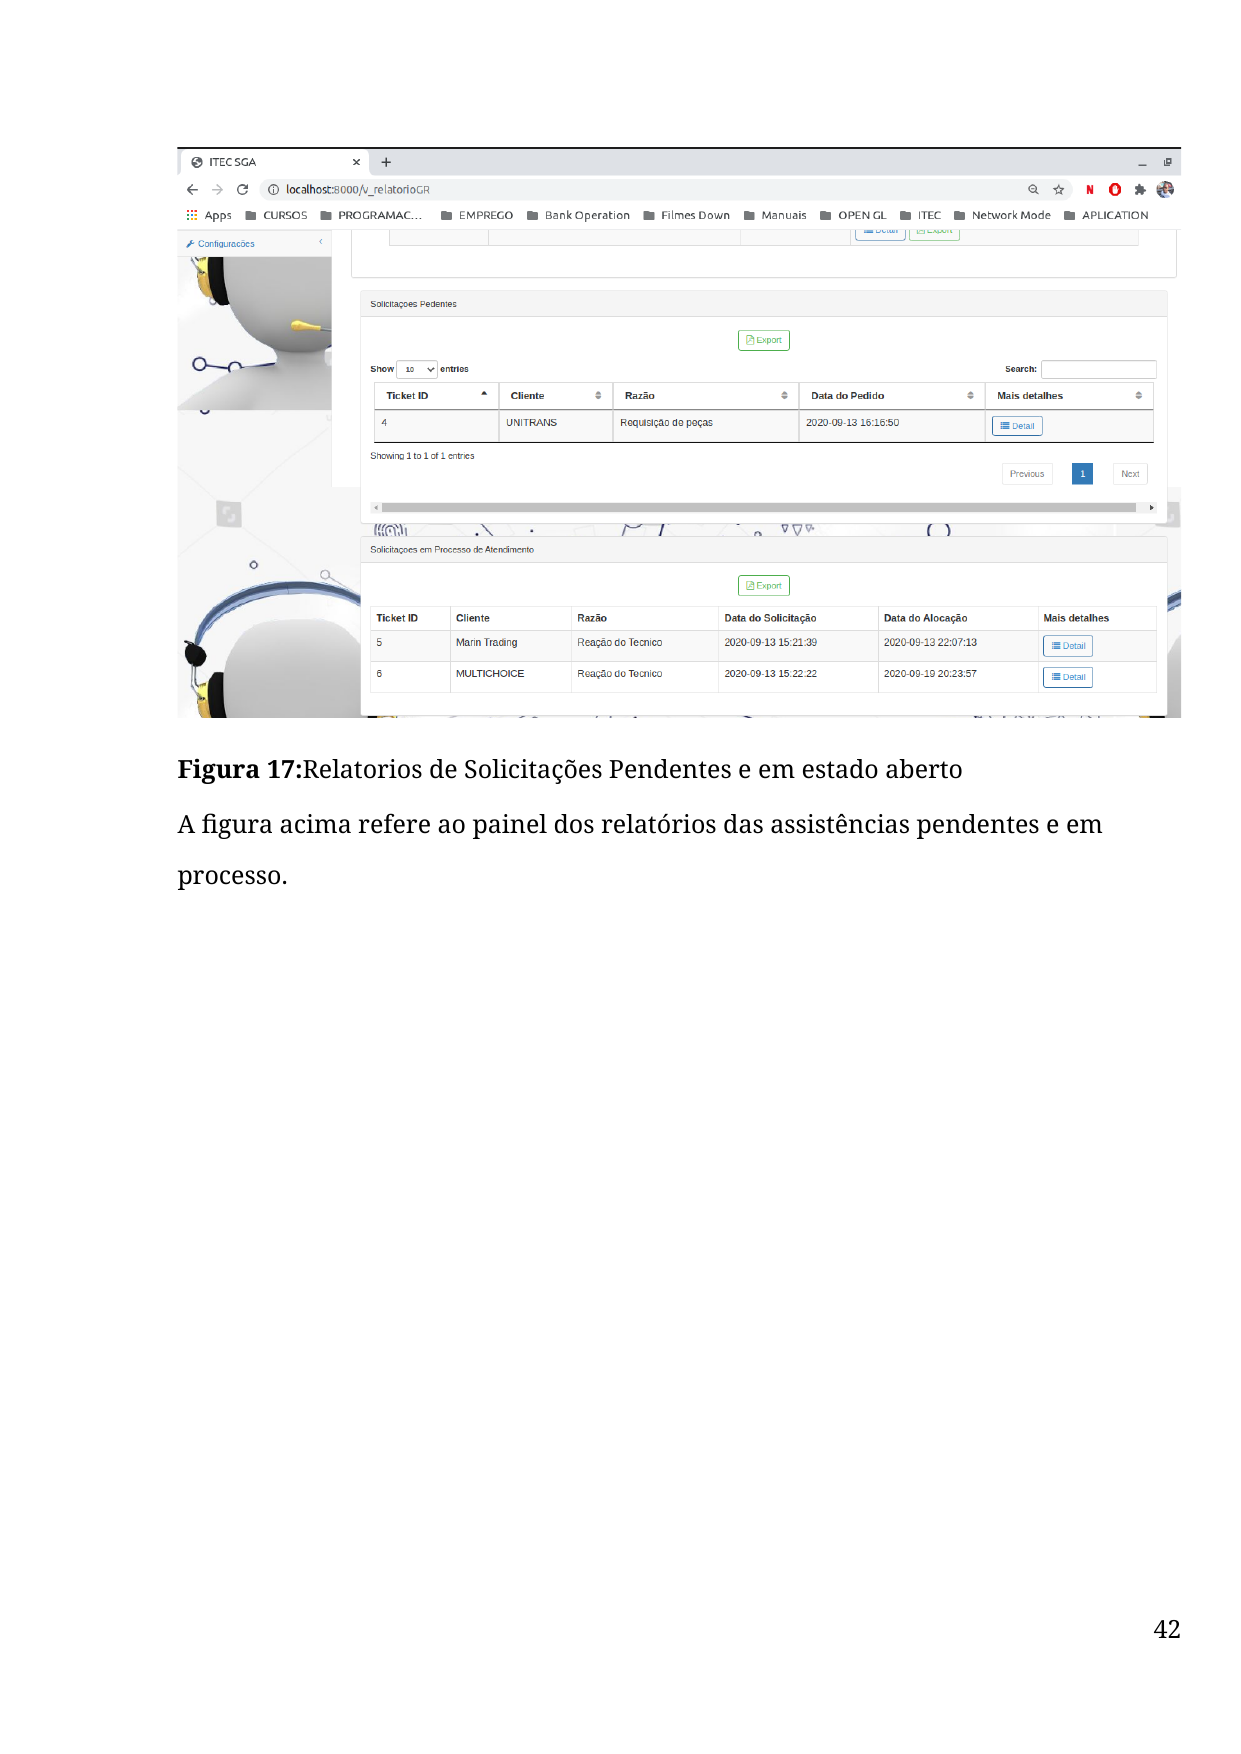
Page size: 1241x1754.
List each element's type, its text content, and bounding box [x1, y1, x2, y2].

text A figura acima refere ao painel dos relatórios das assistências pendentes e em processo. [177, 807, 1181, 892]
picture [177, 147, 1182, 718]
